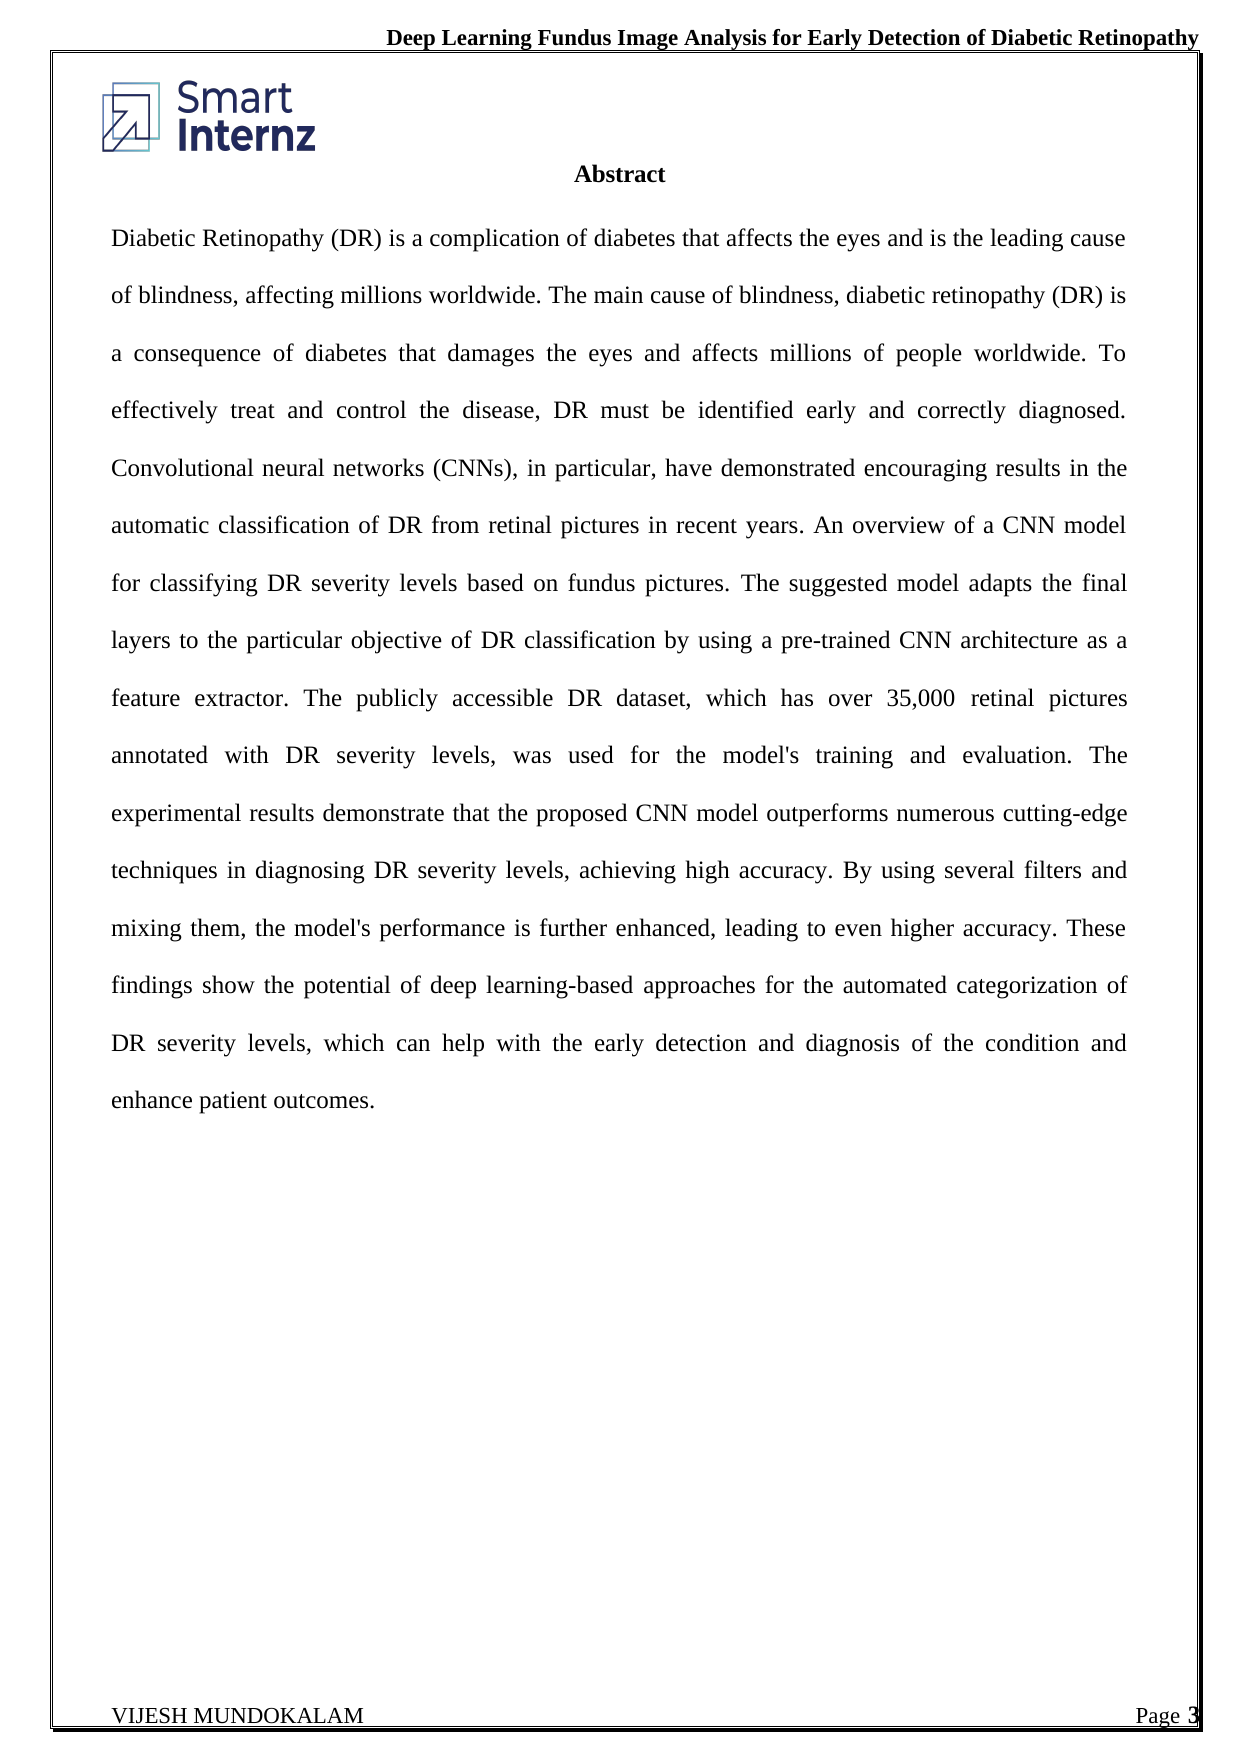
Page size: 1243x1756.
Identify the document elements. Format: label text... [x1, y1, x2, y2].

subtitle Abstract [116, 159, 1123, 188]
text Diabetic Retinopathy (DR) is a complication of diabetes that affects the eyes and is the leading cause of blindness, affecting millions worldwide. The main cause of blindness, diabetic retinopathy (DR) is a consequence of diabetes that damages the eyes and affects millions of people worldwide. To effectively treat and control the disease, DR must be identified early and correctly diagnosed. Convolutional neural networks (CNNs), in particular, have demonstrated encouraging results in the automatic classification of DR from retinal pictures in recent years. An overview of a CNN model for classifying DR severity levels based on fundus pictures. The suggested model adapts the final layers to the particular objective of DR classification by using a pre-trained CNN architecture as a feature extractor. The publicly accessible DR dataset, which has over 35,000 retinal pictures annotated with DR severity levels, was used for the model's training and evaluation. The experimental results demonstrate that the proposed CNN model outperforms numerous cutting-edge techniques in diagnosing DR severity levels, achieving high accuracy. By using several filters and mixing them, the model's performance is further enhanced, leading to even higher accuracy. These findings show the potential of deep learning-based approaches for the automated categorization of DR severity levels, which can help with the early detection and diagnosis of the condition and enhance patient outcomes. [111, 223, 1128, 1114]
picture [100, 76, 318, 154]
